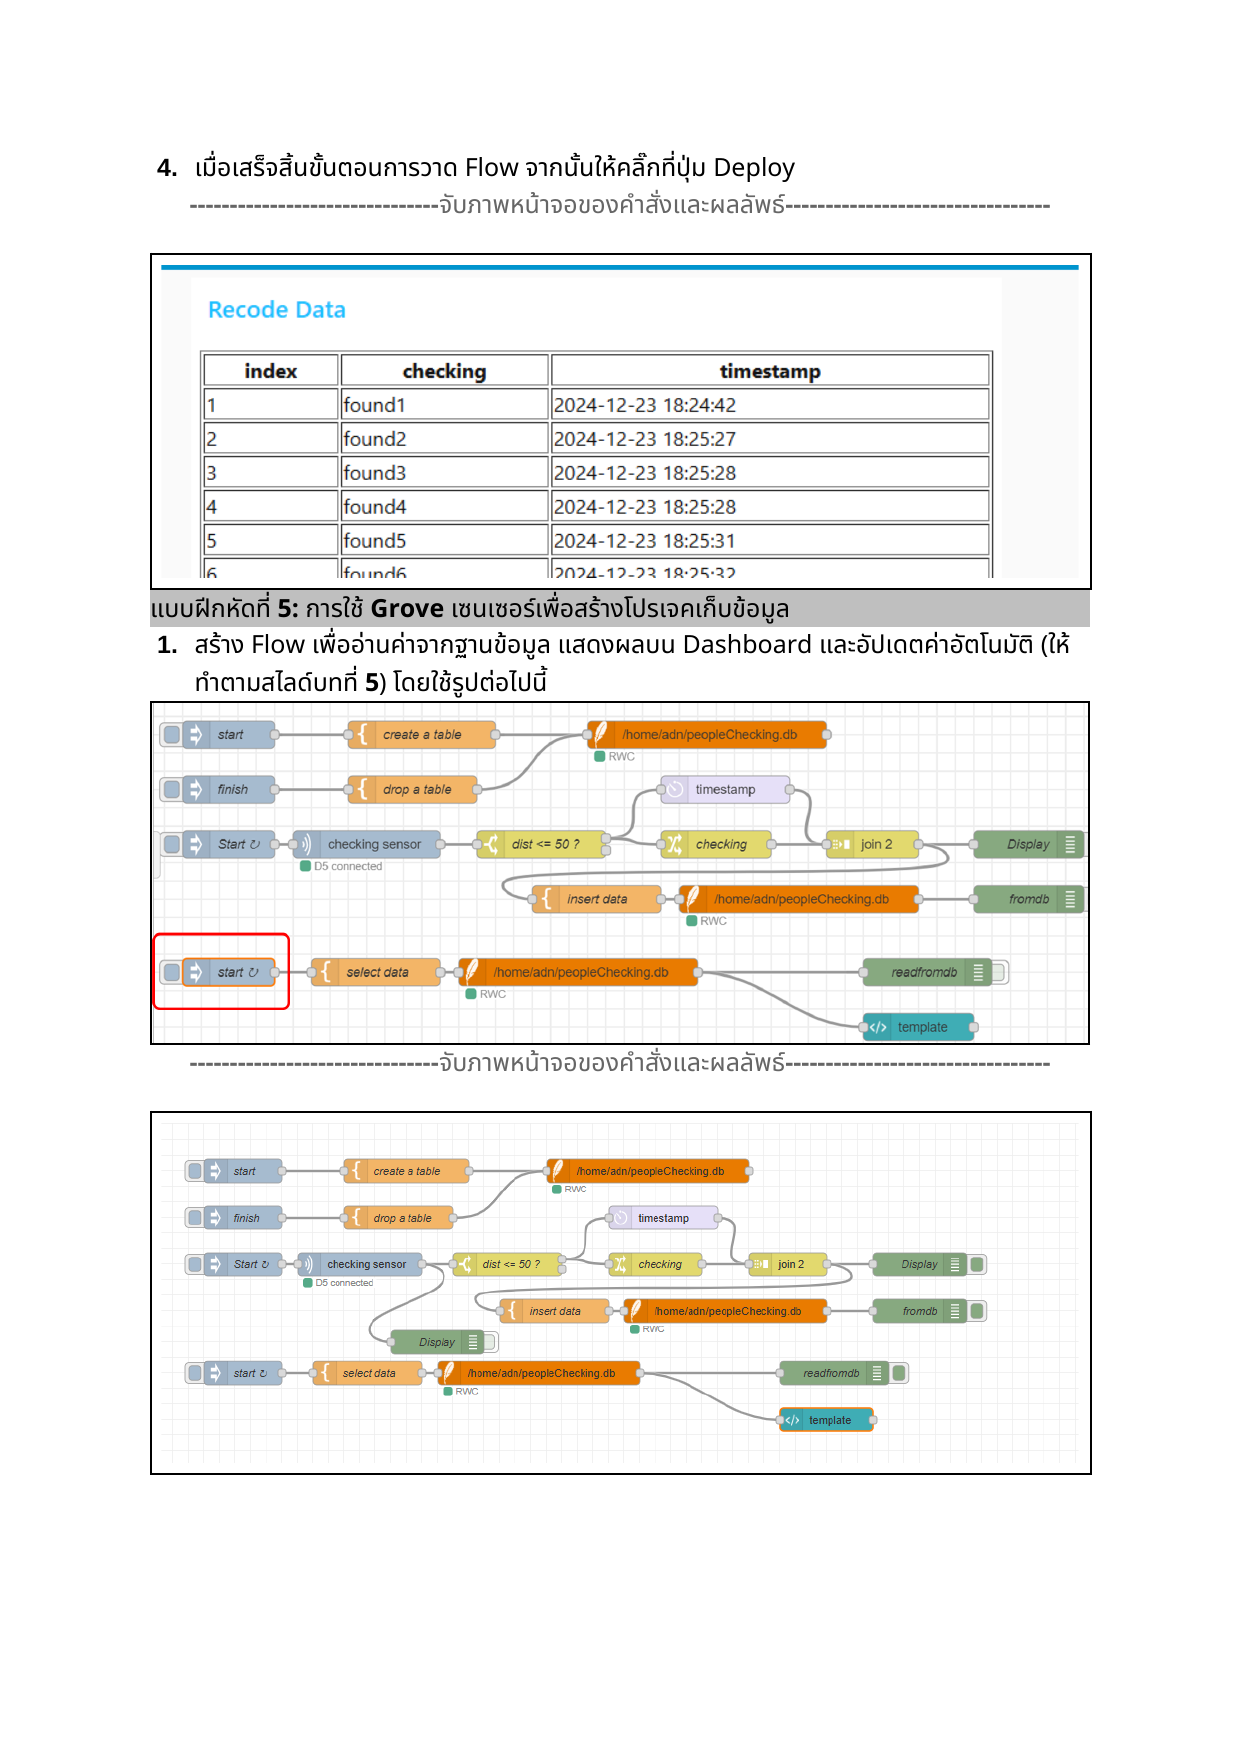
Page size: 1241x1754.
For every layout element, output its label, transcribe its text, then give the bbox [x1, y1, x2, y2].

picture [152, 703, 1088, 1043]
picture [161, 270, 1079, 578]
text -------------------------------จับภาพหน้าจอของคำสั่งและผลลัพธ์--------------------------------- [150, 187, 1090, 224]
text แบบฝีกหัดที่ 5: การใช้ Grove เซนเซอร์เพื่อสร้างโปรเจคเก็บข้อมูล [150, 590, 1090, 627]
list สร้าง Flow เพื่ออ่านค่าจากฐานข้อมูล แสดงผลบน Dashboard และอัปเดตค่าอัตโนมัติ (ให้ทำตามสไลด์บทที่ 5) โดยใช้รูปต่อไปนี้ [157, 627, 1090, 701]
list เมื่อเสร็จสิ้นขั้นตอนการวาด Flow จากนั้นให้คลิ๊กที่ปุ่ม Deploy [157, 150, 1090, 187]
text -------------------------------จับภาพหน้าจอของคำสั่งและผลลัพธ์--------------------------------- [150, 1045, 1090, 1082]
picture [161, 1123, 1079, 1463]
table_header [152, 255, 1090, 588]
table_header [152, 1113, 1090, 1473]
